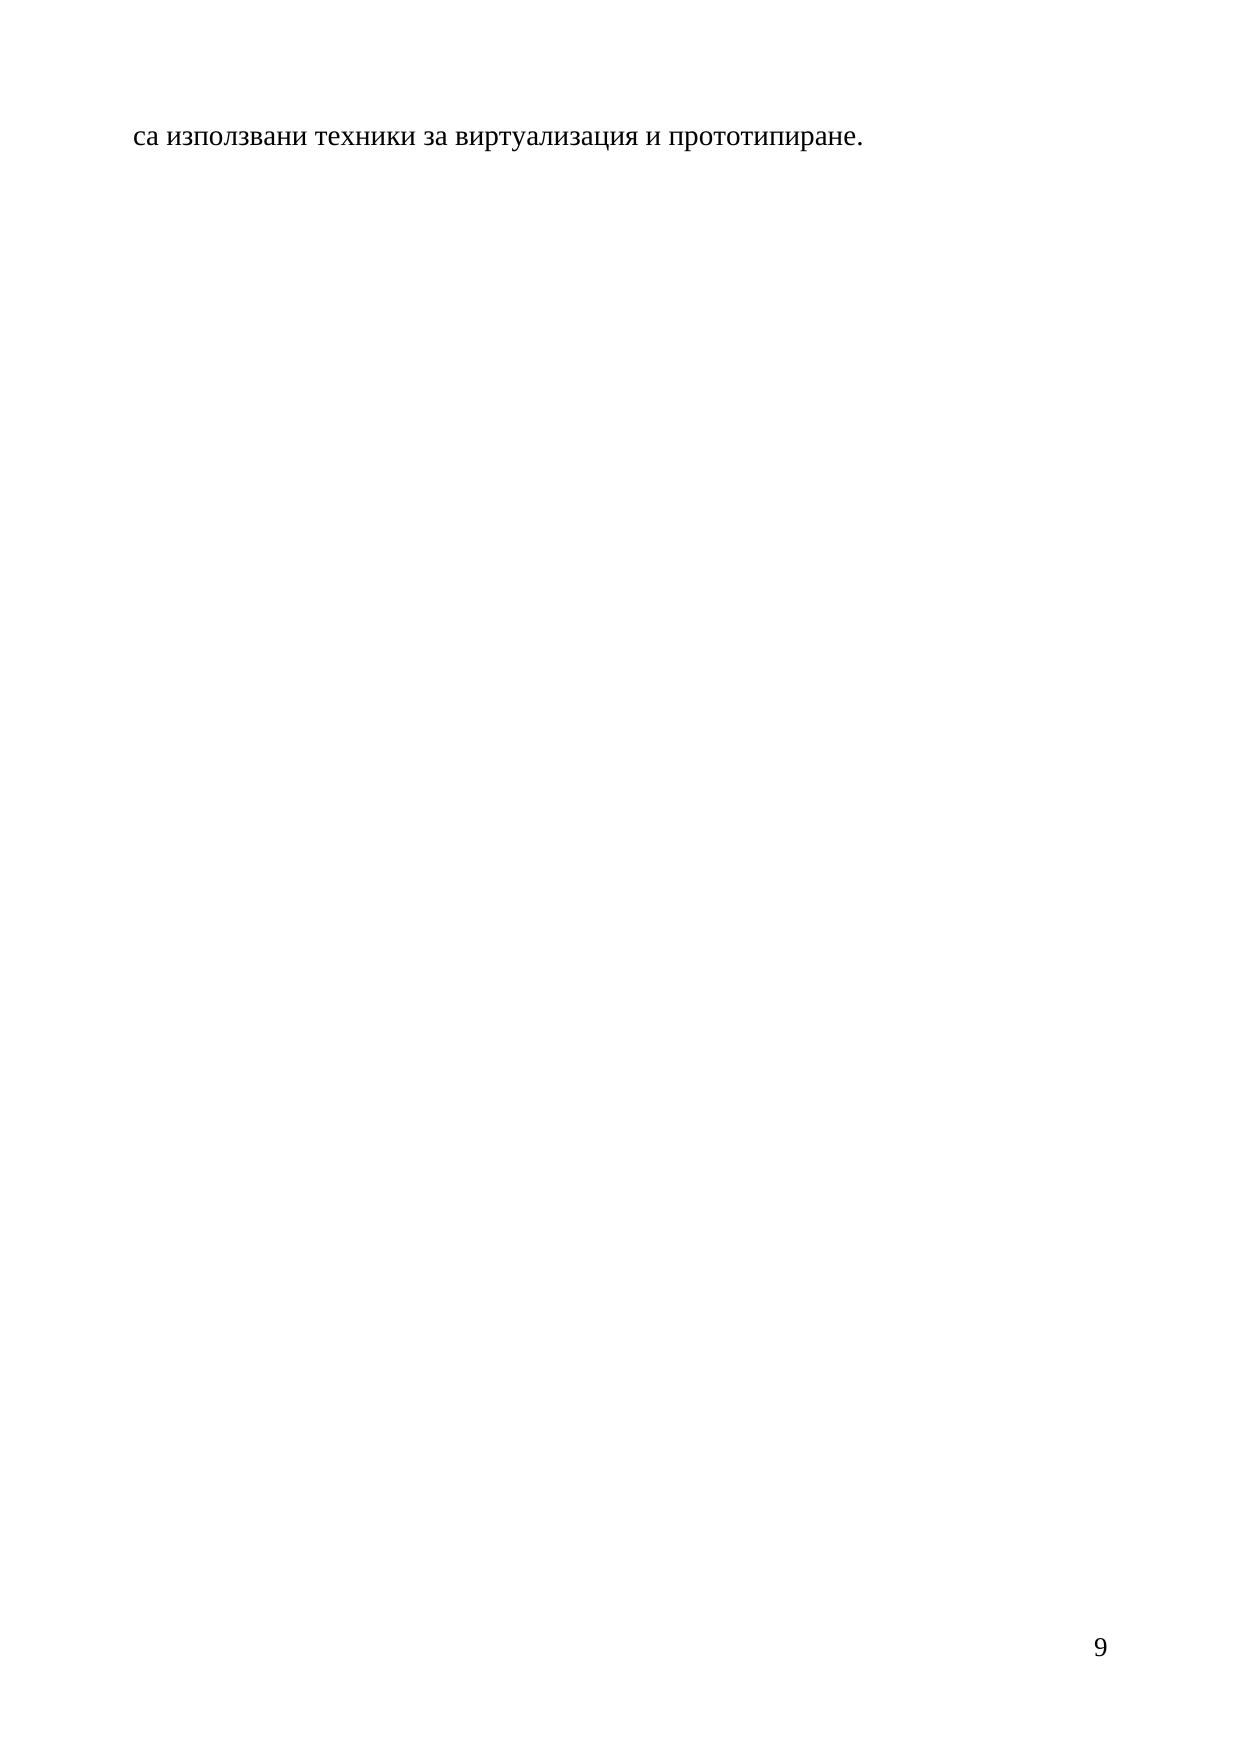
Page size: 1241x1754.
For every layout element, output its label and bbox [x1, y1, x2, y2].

text [133, 118, 1107, 152]
